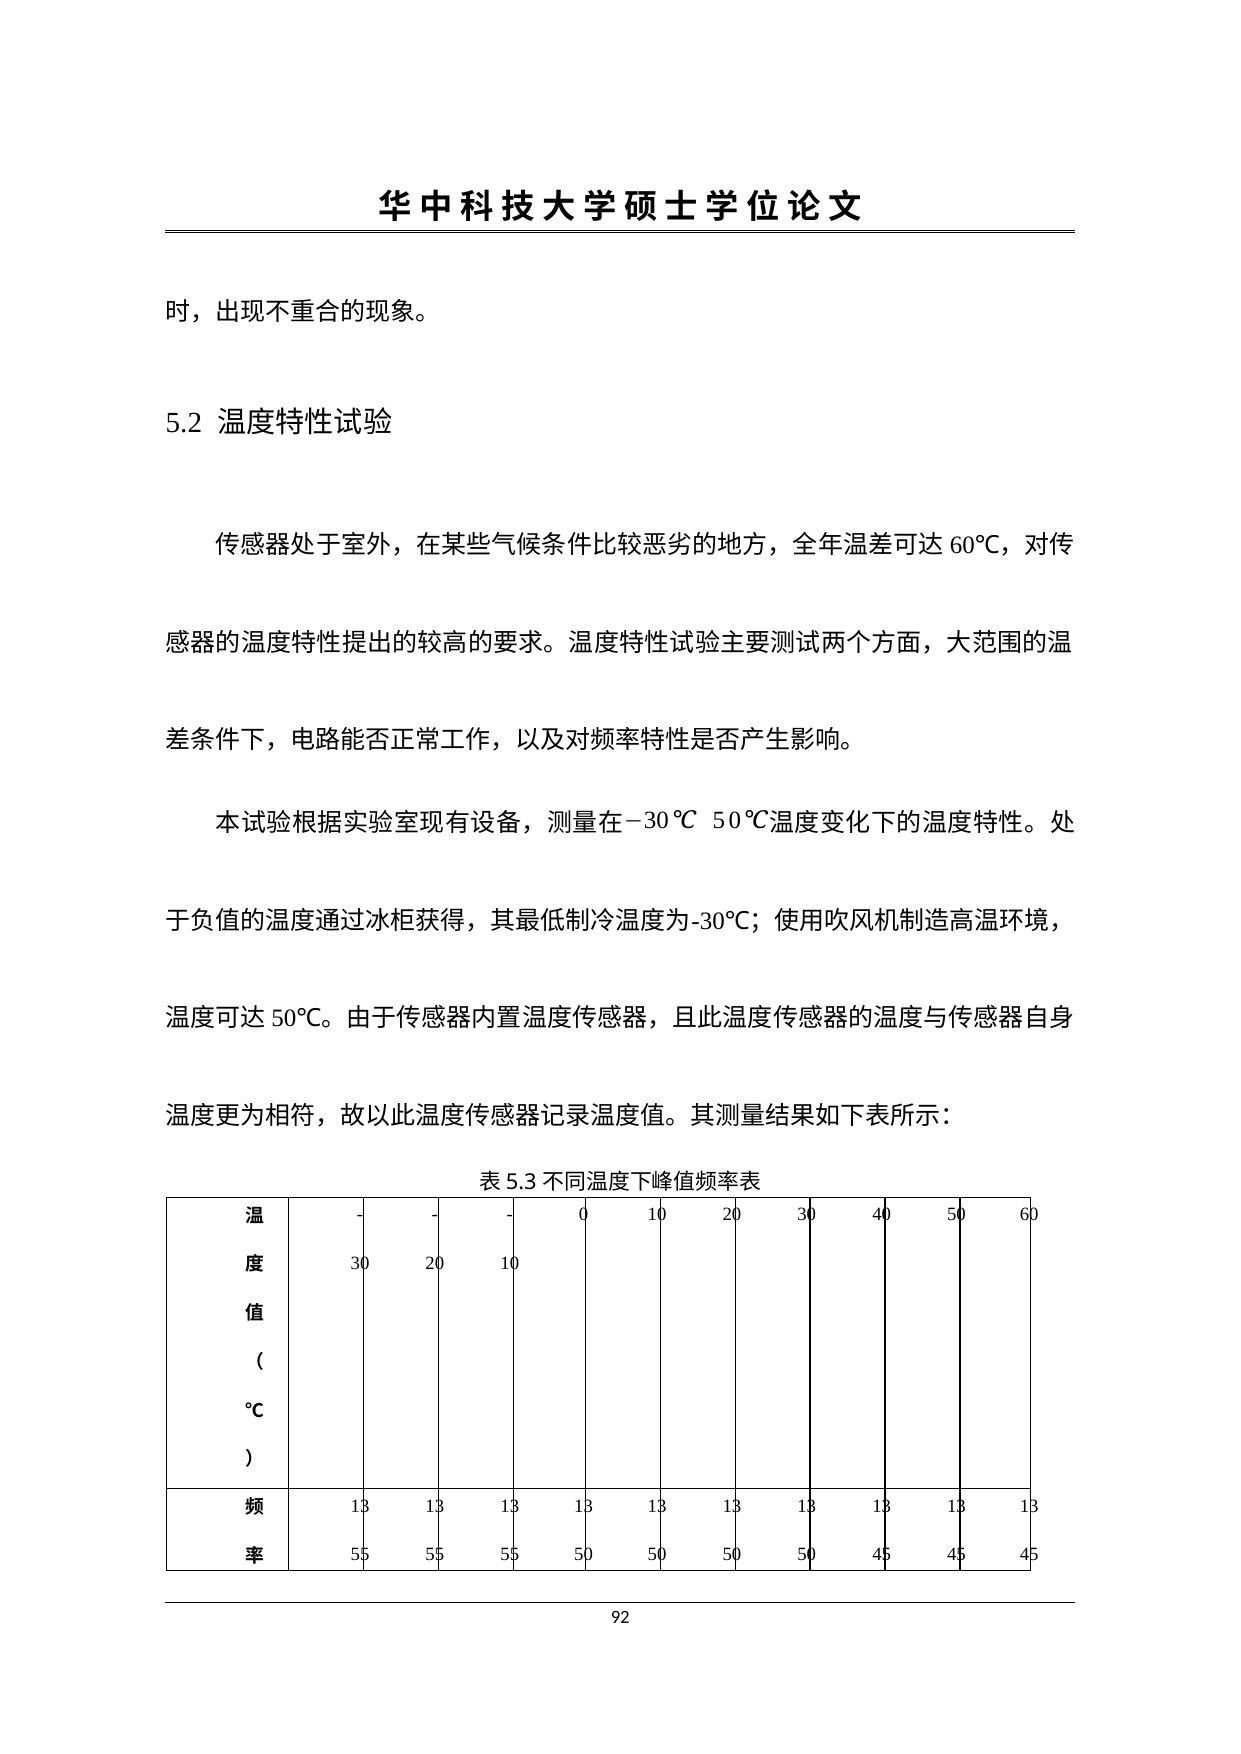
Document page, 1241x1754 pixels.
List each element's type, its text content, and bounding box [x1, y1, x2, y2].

text 传感器处于室外，在某些气候条件比较恶劣的地方，全年温差可达60℃，对传感器的温度特性提出的较高的要求。温度特性试验主要测试两个方面，大范围的温差条件下，电路能否正常工作，以及对频率特性是否产生影响。 [165, 510, 1075, 770]
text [165, 277, 1075, 342]
table_header 20 [661, 1198, 735, 1488]
table_cell 13500 [736, 1489, 809, 1570]
table_header -30 [289, 1198, 363, 1488]
table_cell 13550 [439, 1489, 513, 1570]
table_header 0 [514, 1198, 585, 1488]
table_cell 13500 [514, 1489, 585, 1570]
table_header 40 [811, 1198, 884, 1488]
table_cell 13500 [661, 1489, 735, 1570]
table_cell 13550 [289, 1489, 363, 1570]
text 表5.3 不同温度下峰值频率表 [165, 1164, 1075, 1197]
table_header 50 [886, 1198, 959, 1488]
table_cell 13550 [364, 1489, 438, 1570]
table_cell 频率值（Hz） [167, 1489, 288, 1570]
list 温度特性试验 [165, 387, 1075, 452]
table_cell 13450 [961, 1489, 1030, 1570]
text 本试验根据实验室现有设备，测量在温度变化下的温度特性。处于负值的温度通过冰柜获得，其最低制冷温度为-30℃；使用吹风机制造高温环境，温度可达50℃。由于传感器内置温度传感器，且此温度传感器的温度与传感器自身温度更为相符，故以此温度传感器记录温度值。其测量结果如下表所示： [165, 788, 1075, 1146]
table_header 温度值（℃） [167, 1198, 288, 1488]
table_header 10 [586, 1198, 660, 1488]
table_header -20 [364, 1198, 438, 1488]
table_header 60 [961, 1198, 1030, 1488]
table_cell 13500 [586, 1489, 660, 1570]
table_header -10 [439, 1198, 513, 1488]
table_cell 13450 [811, 1489, 884, 1570]
table_cell 13450 [886, 1489, 959, 1570]
table_header 30 [736, 1198, 809, 1488]
